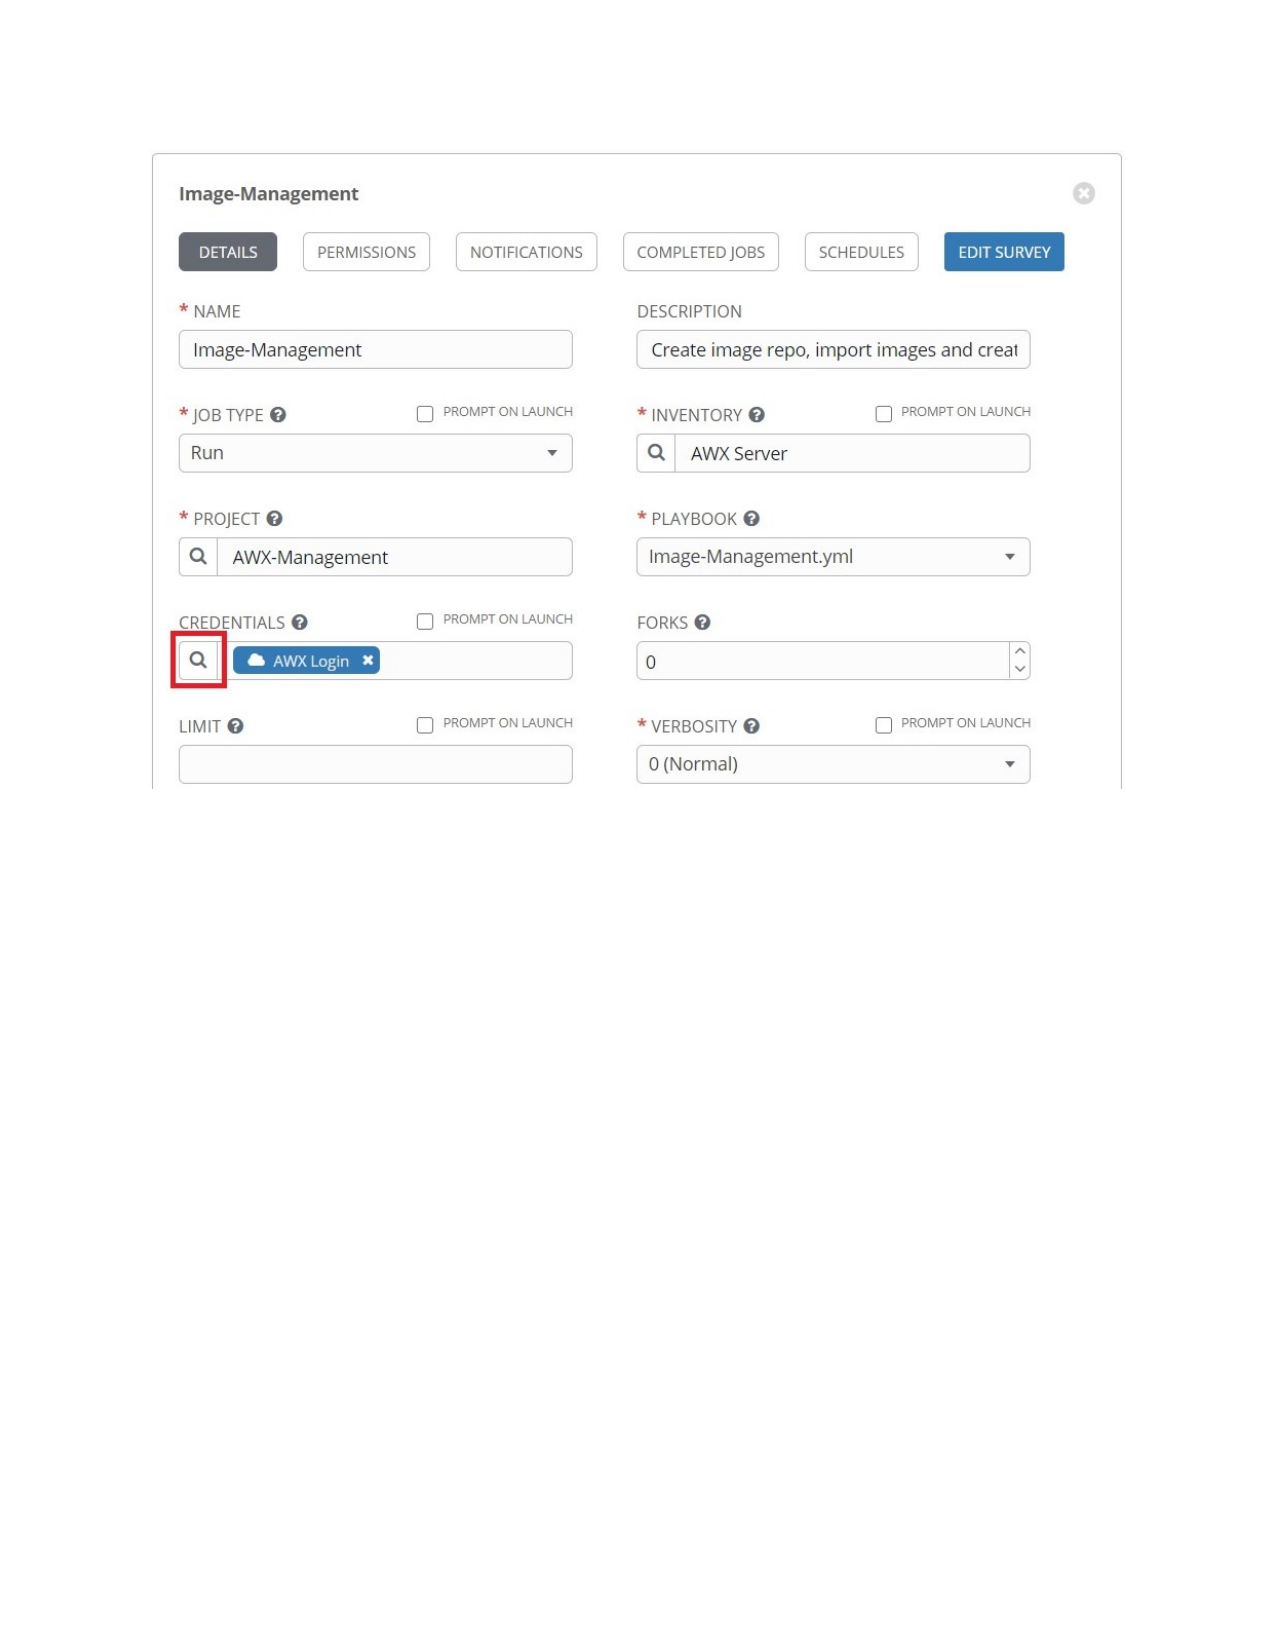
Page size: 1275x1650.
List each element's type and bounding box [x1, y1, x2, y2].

picture [150, 150, 1124, 789]
